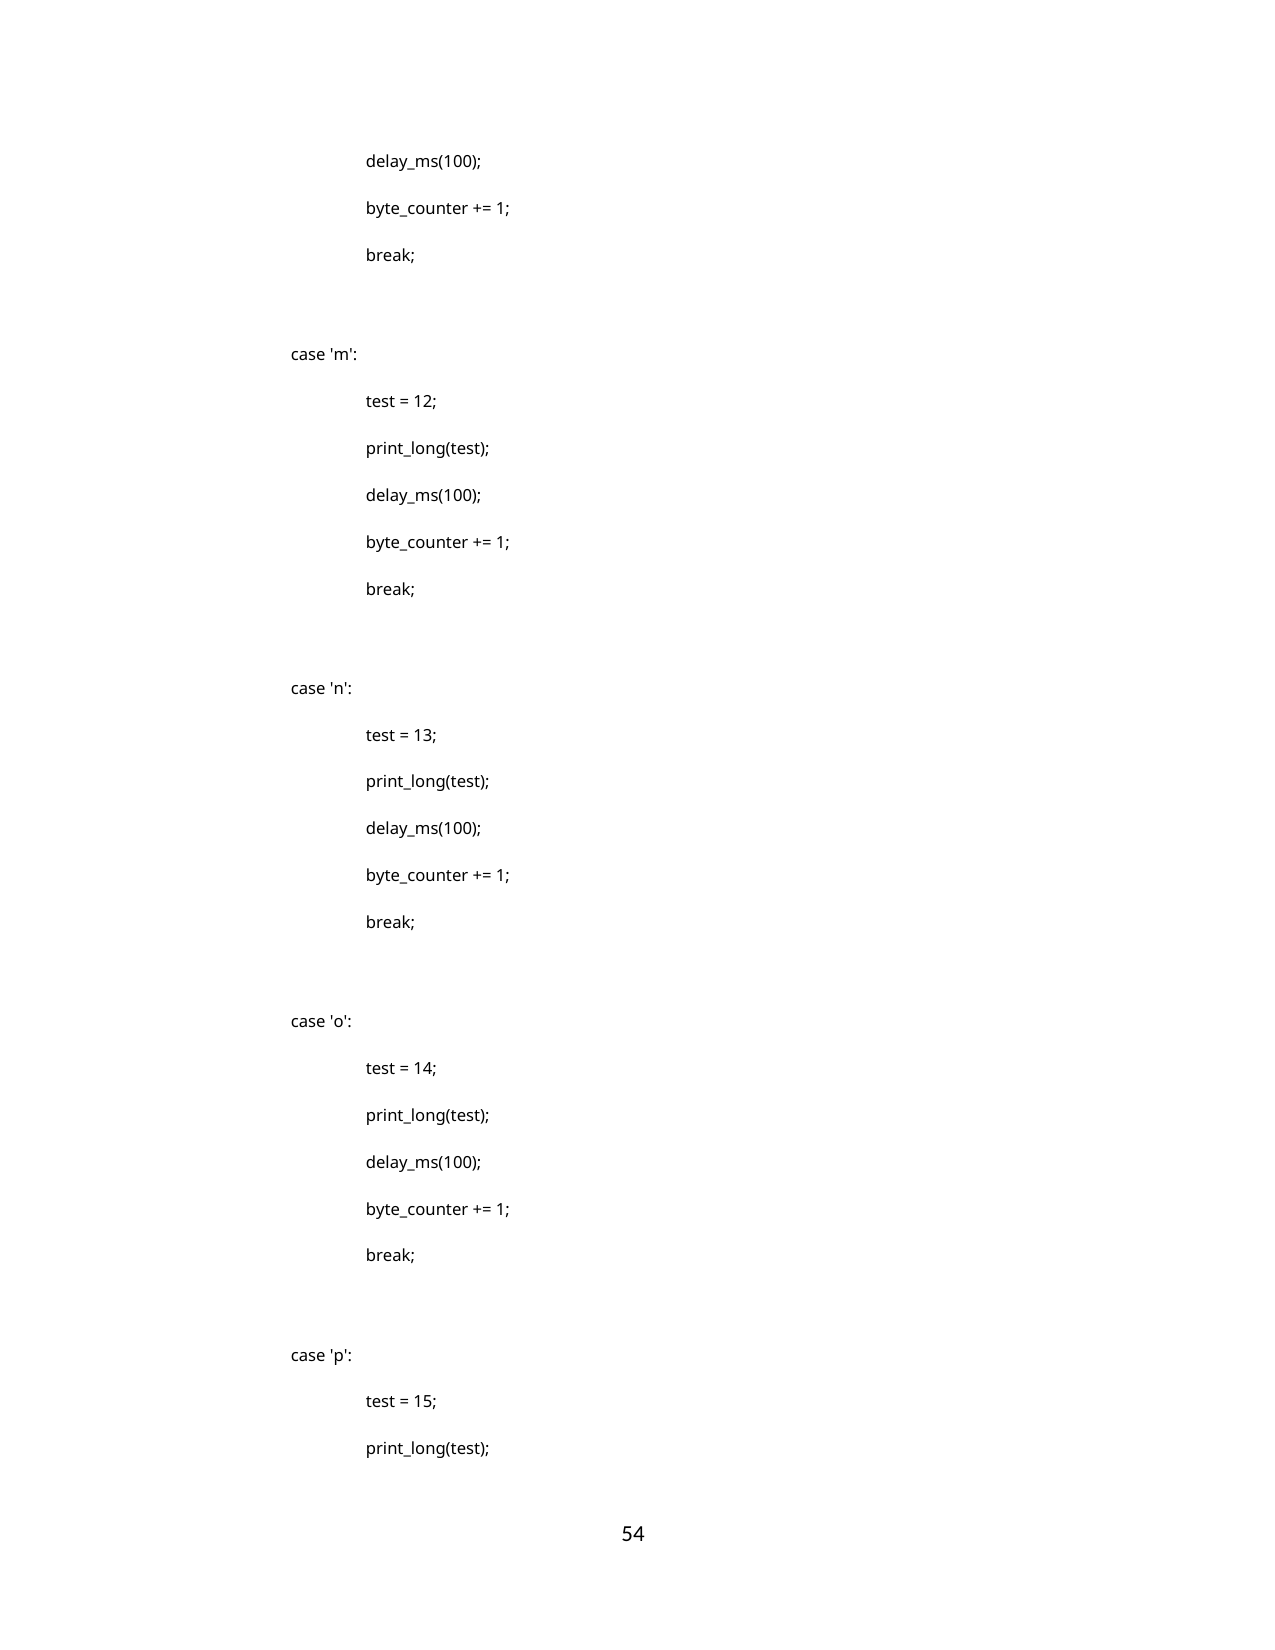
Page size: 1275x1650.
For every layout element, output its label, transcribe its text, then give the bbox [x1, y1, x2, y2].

text break; [141, 244, 1125, 266]
text test = 12; [141, 390, 1125, 412]
text print_long(test); [141, 437, 1125, 459]
text test = 14; [141, 1057, 1125, 1079]
text test = 15; [141, 1390, 1125, 1413]
text byte_counter += 1; [141, 864, 1125, 886]
text case 'm': [141, 343, 1125, 366]
text case 'n': [141, 676, 1125, 699]
text case 'p': [141, 1343, 1125, 1366]
text case 'o': [141, 1010, 1125, 1032]
text byte_counter += 1; [141, 530, 1125, 553]
text print_long(test); [141, 1437, 1125, 1459]
text print_long(test); [141, 1103, 1125, 1126]
text delay_ms(100); [141, 483, 1125, 506]
text delay_ms(100); [141, 150, 1125, 173]
text test = 13; [141, 723, 1125, 746]
text delay_ms(100); [141, 817, 1125, 839]
text break; [141, 1244, 1125, 1267]
text delay_ms(100); [141, 1150, 1125, 1173]
text byte_counter += 1; [141, 197, 1125, 219]
text byte_counter += 1; [141, 1197, 1125, 1220]
text break; [141, 911, 1125, 933]
text print_long(test); [141, 770, 1125, 793]
text break; [141, 577, 1125, 600]
